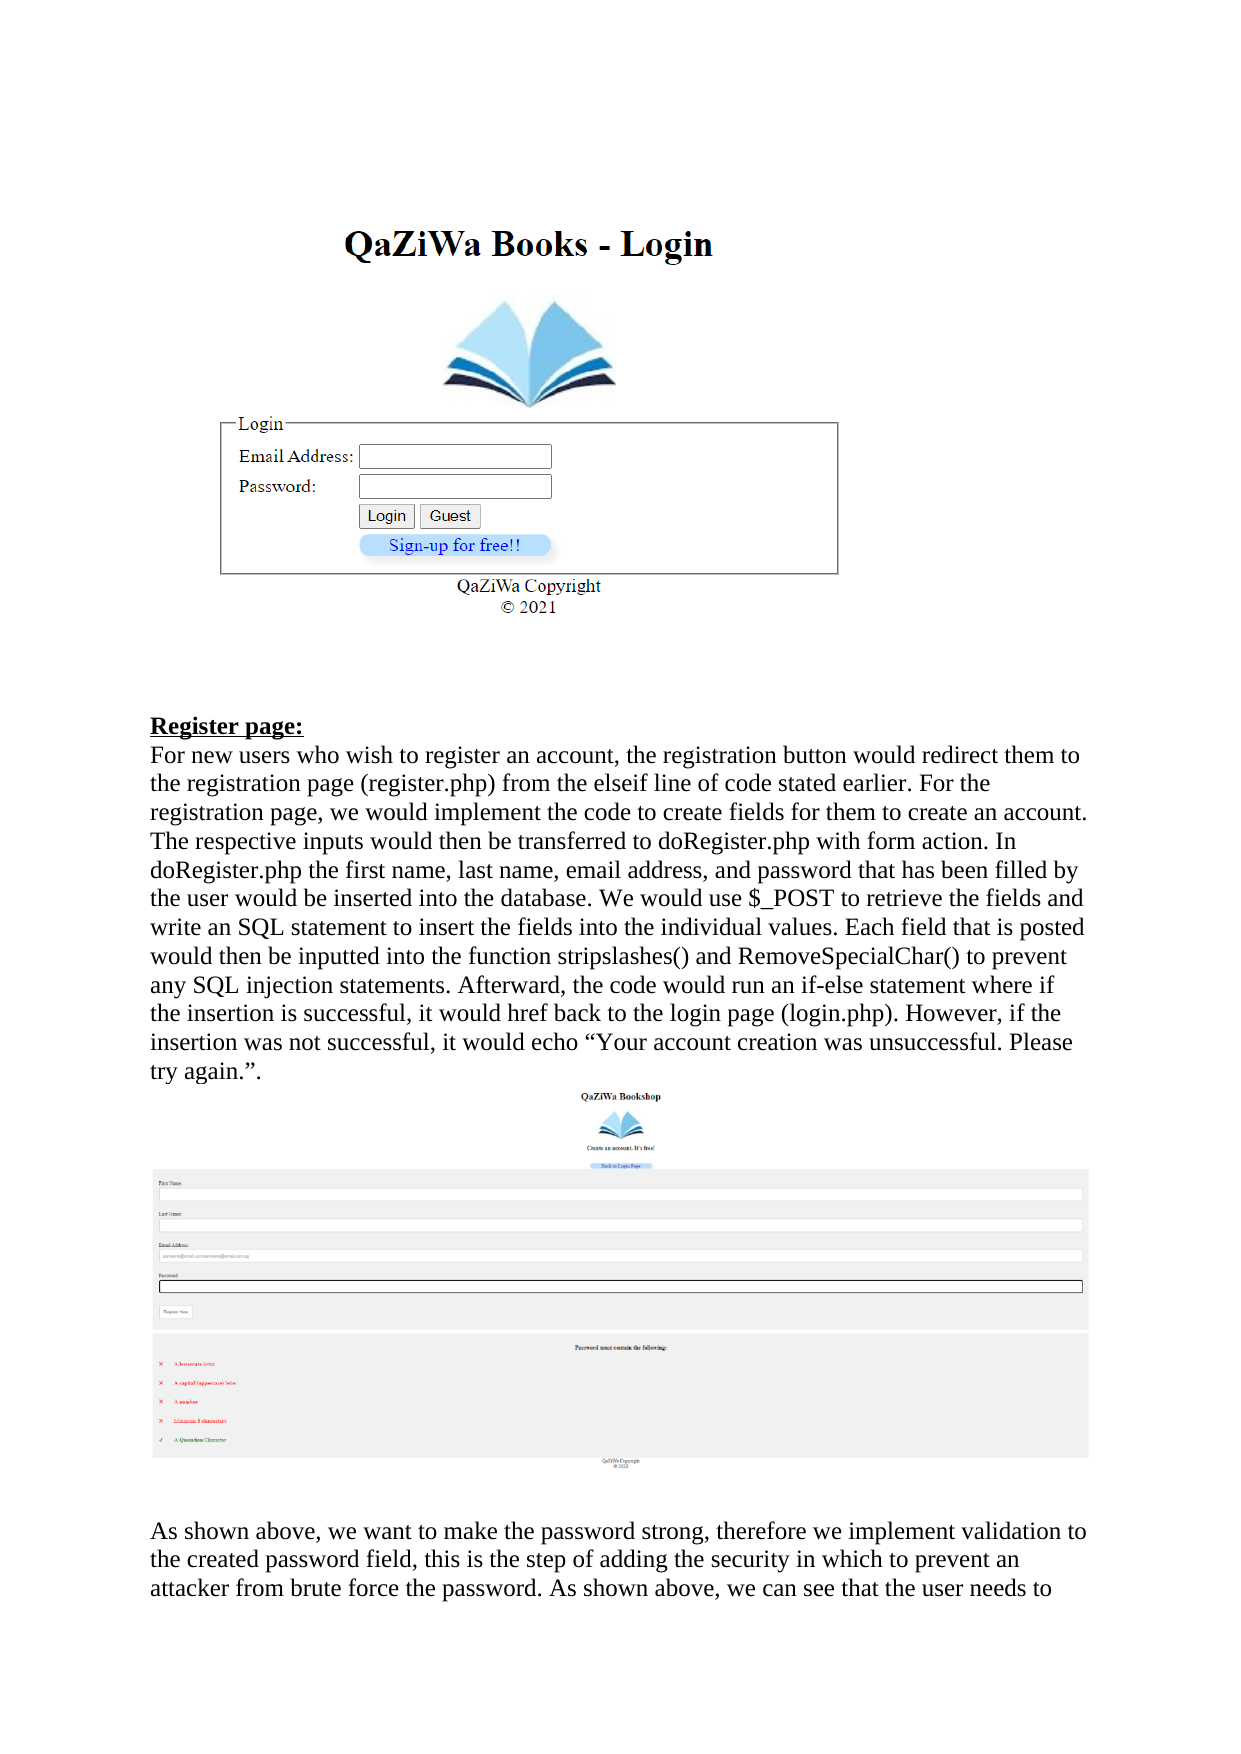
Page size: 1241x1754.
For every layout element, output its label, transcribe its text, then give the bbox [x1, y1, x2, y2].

text Register page: [150, 711, 1090, 740]
picture [150, 150, 931, 683]
text For new users who wish to register an account, the registration button would redirect them to the registration page (register.php) from the elseif line of code stated earlier. For the registration page, we would implement the code to create fields for them to create an account. The respective inputs would then be transferred to doRegister.php with form action. In doRegister.php the first name, last name, email address, and password that has been filled by the user would be inserted into the database. We would use $_POST to retrieve the fields and write an SQL statement to insert the fields into the individual values. Each field that is posted would then be inputted into the function stripslashes() and RemoveSpecialChar() to prevent any SQL injection statements. Afterward, the code would run an if-else statement where if the insertion is successful, it would href back to the login page (login.php). However, if the insertion was not successful, it would echo “Your account creation was unsuccessful. Please try again.”. [150, 740, 1090, 1084]
picture [150, 1084, 1091, 1516]
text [150, 1516, 1090, 1602]
